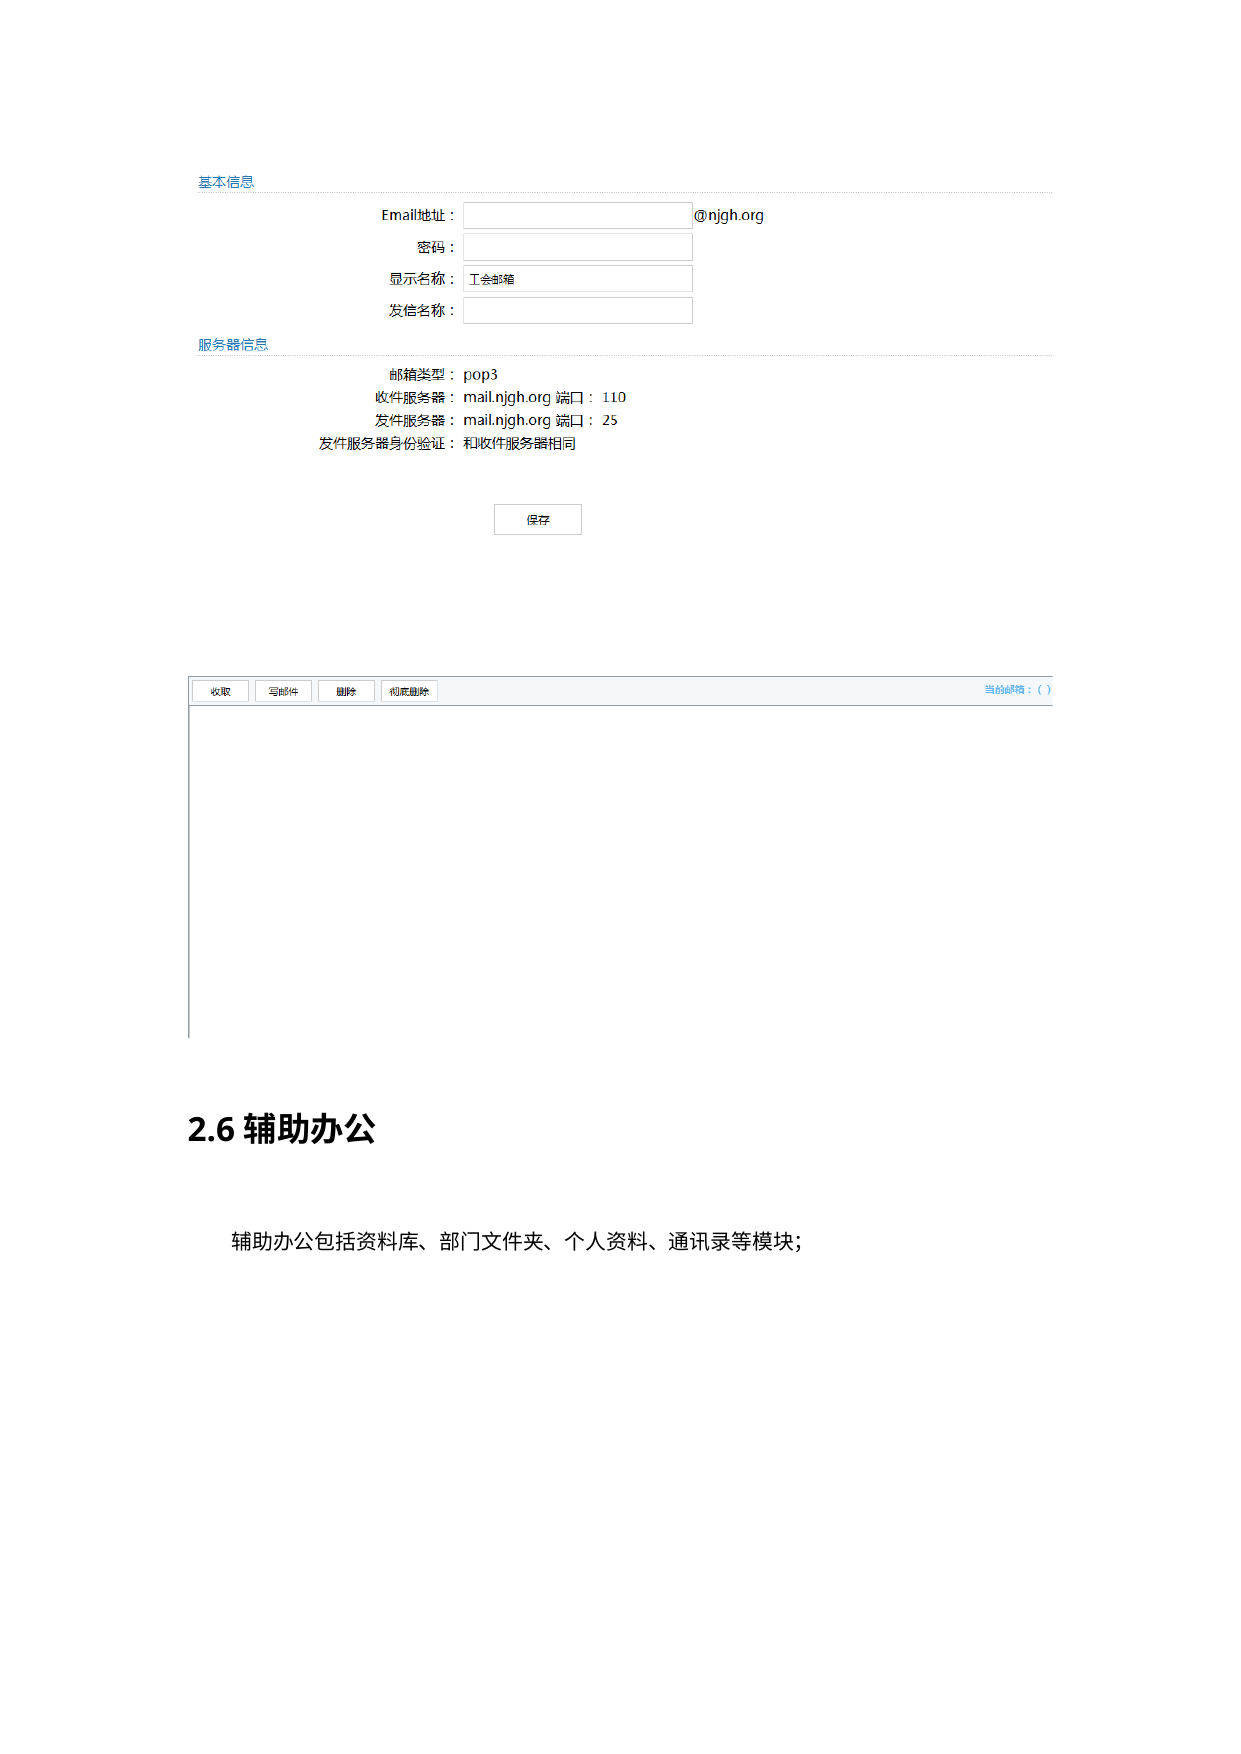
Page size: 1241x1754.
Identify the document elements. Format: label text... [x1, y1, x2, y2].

picture [187, 675, 1053, 1038]
picture [187, 162, 1053, 583]
text 辅助办公包括资料库、部门文件夹、个人资料、通讯录等模块； [187, 1224, 1053, 1256]
text 辅助办公 [187, 1094, 1053, 1159]
